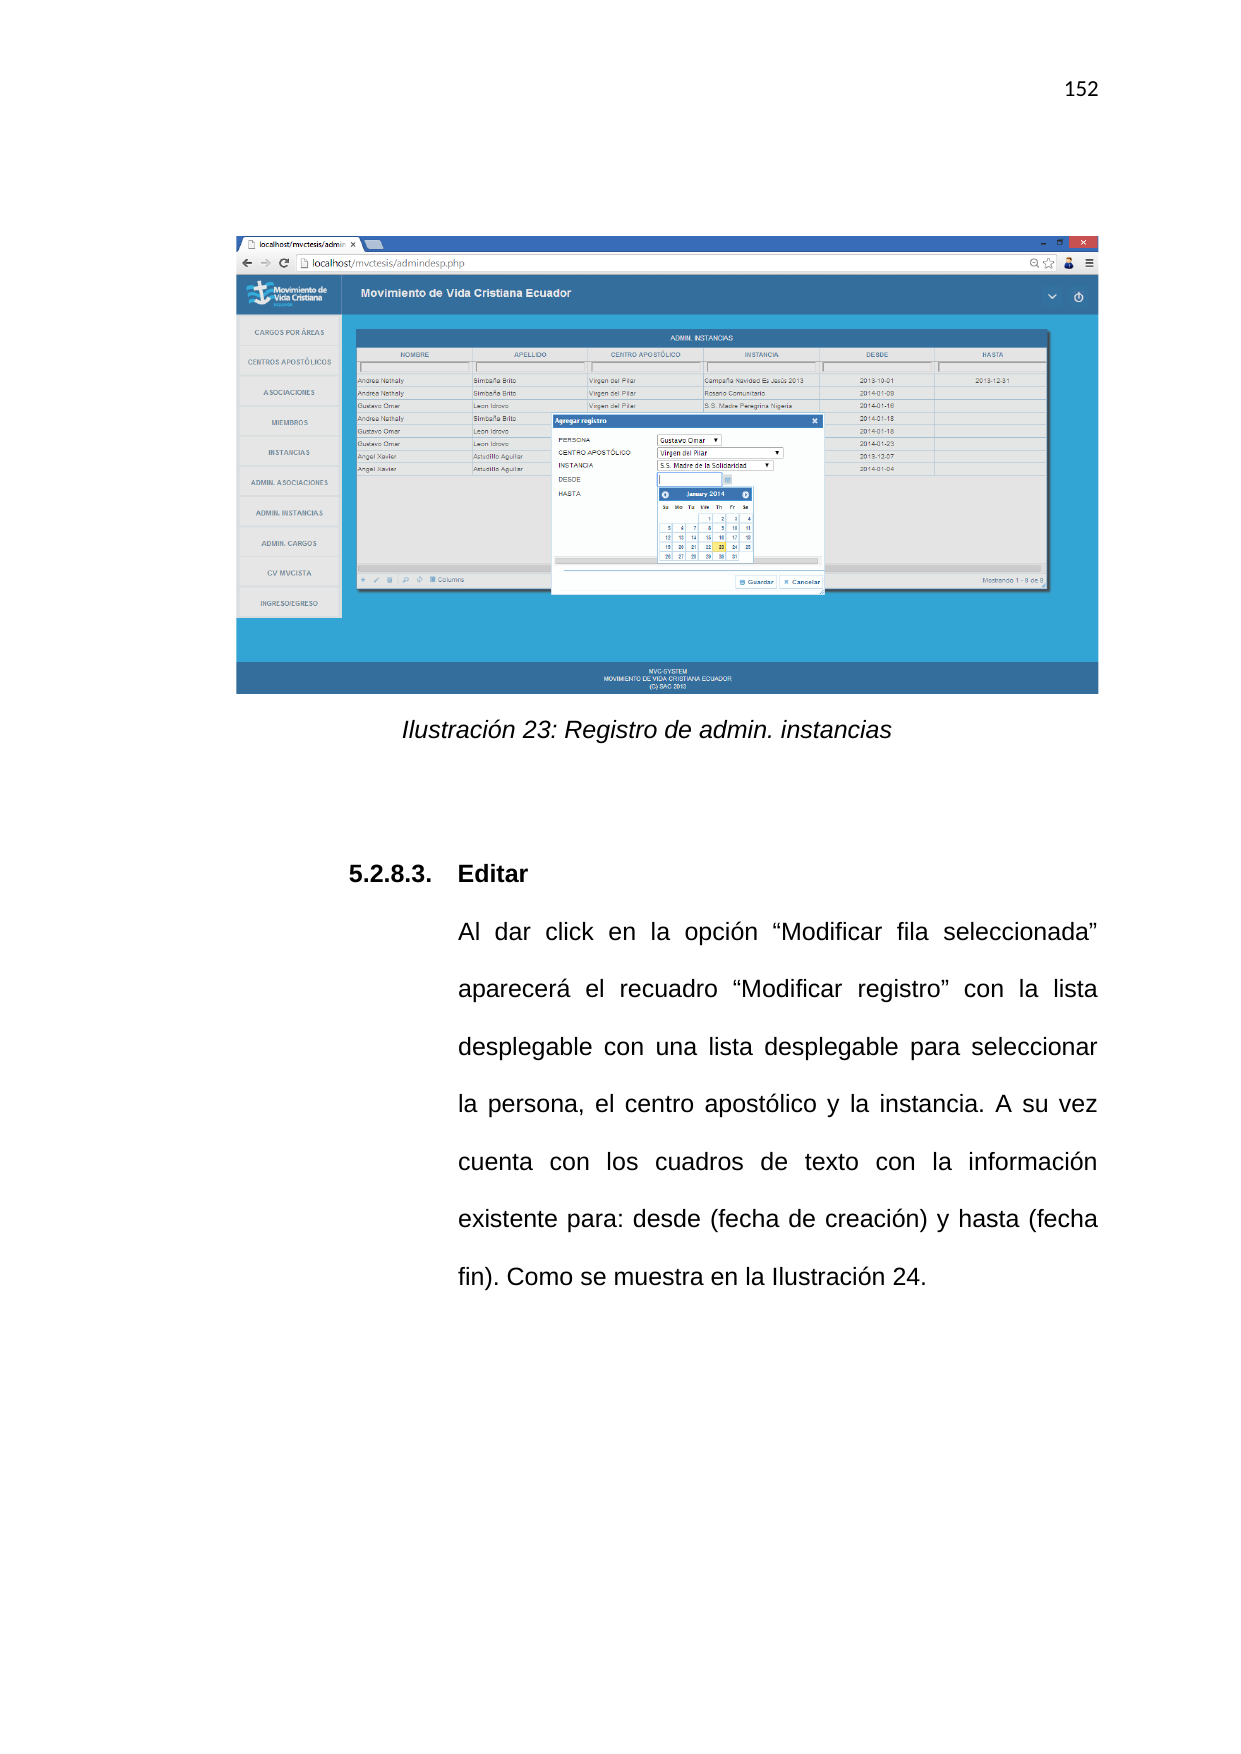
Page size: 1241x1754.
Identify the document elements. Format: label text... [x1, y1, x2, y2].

picture [236, 236, 1099, 694]
list Editar [349, 859, 1098, 888]
list Al dar click en la opción “Modificar fila seleccionada” aparecerá el recuadro “Modificar registro” con la lista desplegable con una lista desplegable para seleccionar la persona, el centro apostólico y la instancia. A su vez cuenta con los cuadros de texto con la información existente para: desde (fecha de creación) y hasta (fecha fin). Como se muestra en la Ilustración 24. [458, 917, 1098, 1290]
